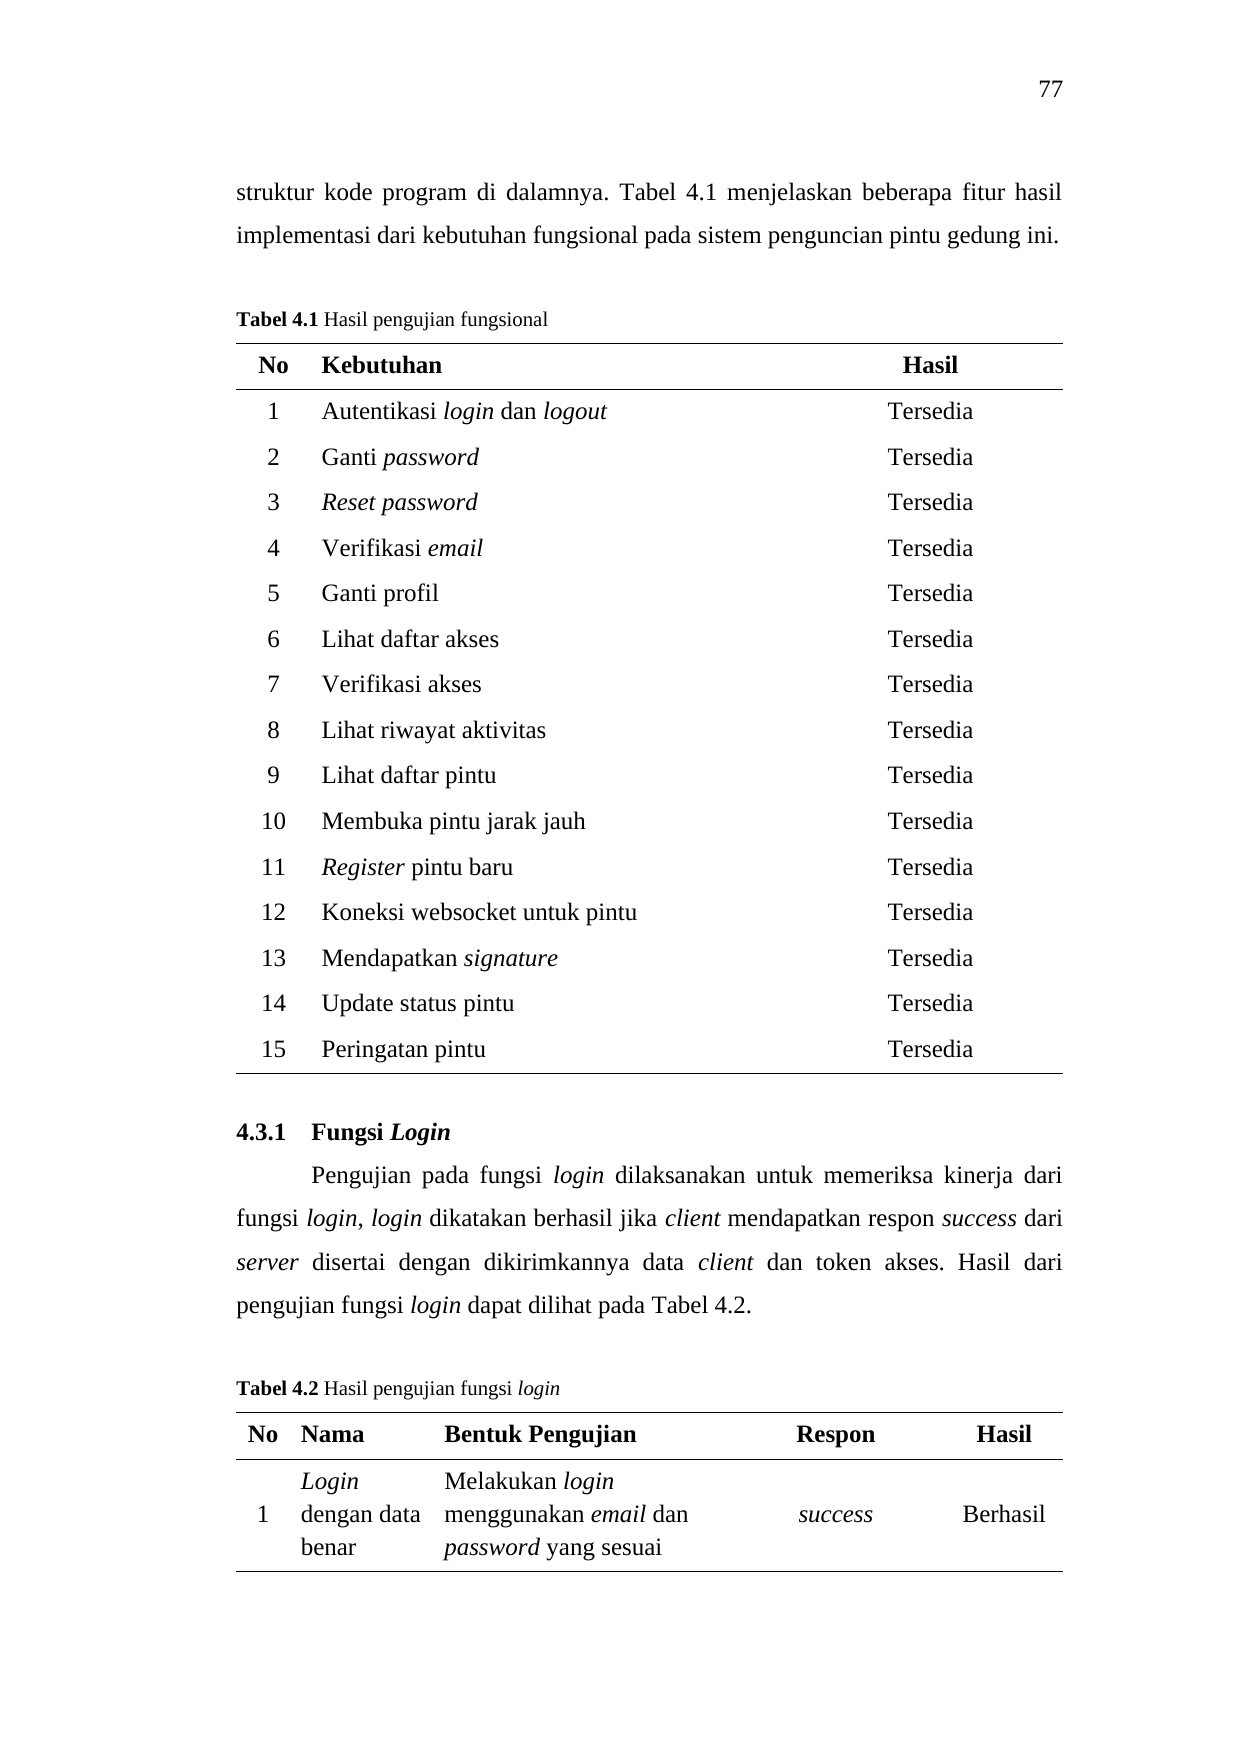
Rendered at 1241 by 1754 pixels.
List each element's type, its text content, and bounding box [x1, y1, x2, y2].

table_cell Tersedia [798, 936, 1063, 982]
text Tabel 4.1 Hasil pengujian fungsional [236, 307, 1063, 331]
table_cell Tersedia [798, 891, 1063, 936]
table_header Bentuk Pengujian [433, 1413, 726, 1458]
table_cell Tersedia [798, 845, 1063, 891]
table_cell Tersedia [798, 1028, 1063, 1073]
table_cell Tersedia [798, 709, 1063, 754]
table_cell Melakukan login menggunakan email dan password yang sesuai [433, 1460, 726, 1571]
text Fungsi Login [236, 1117, 1063, 1146]
table_header Hasil [798, 344, 1063, 389]
table_cell Register pintu baru [310, 845, 797, 891]
table_cell Update status pintu [310, 982, 797, 1027]
table_cell Ganti profil [310, 572, 797, 618]
table_cell 9 [236, 754, 310, 800]
table_header Kebutuhan [310, 344, 797, 389]
table_cell Verifikasi email [310, 527, 797, 572]
table_cell Autentikasi login dan logout [310, 390, 797, 436]
table_cell Tersedia [798, 982, 1063, 1027]
table_cell Membuka pintu jarak jauh [310, 800, 797, 845]
table_cell 15 [236, 1028, 310, 1073]
table_cell 8 [236, 709, 310, 754]
text Tabel 4.2 Hasil pengujian fungsi login [236, 1376, 1063, 1400]
table_cell Reset password [310, 481, 797, 527]
text Pengujian pada fungsi login dilaksanakan untuk memeriksa kinerja dari fungsi login, login dikatakan berhasil jika client mendapatkan respon success dari server disertai dengan dikirimkannya data client dan token akses. Hasil dari pengujian fungsi login dapat dilihat pada Tabel 4.2. [236, 1160, 1063, 1318]
table_cell 7 [236, 663, 310, 709]
table_cell 5 [236, 572, 310, 618]
table_cell 13 [236, 936, 310, 982]
table_header No [236, 1413, 289, 1458]
table_cell Tersedia [798, 663, 1063, 709]
table_cell Tersedia [798, 390, 1063, 436]
table_cell success [726, 1460, 945, 1571]
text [236, 177, 1063, 249]
table_cell 6 [236, 618, 310, 663]
table_cell 12 [236, 891, 310, 936]
table_cell Lihat daftar akses [310, 618, 797, 663]
table_cell Mendapatkan signature [310, 936, 797, 982]
table_cell 4 [236, 527, 310, 572]
table_cell 1 [236, 390, 310, 436]
table_cell Lihat riwayat aktivitas [310, 709, 797, 754]
table_cell Tersedia [798, 436, 1063, 481]
table_cell 1 [236, 1460, 289, 1571]
table_cell Tersedia [798, 800, 1063, 845]
table_cell 2 [236, 436, 310, 481]
table_cell Lihat daftar pintu [310, 754, 797, 800]
table_cell Berhasil [945, 1460, 1063, 1571]
table_cell Tersedia [798, 572, 1063, 618]
table_cell Tersedia [798, 527, 1063, 572]
table_cell Verifikasi akses [310, 663, 797, 709]
table_cell 3 [236, 481, 310, 527]
table_cell 14 [236, 982, 310, 1027]
table_header Respon [726, 1413, 945, 1458]
table_cell Tersedia [798, 754, 1063, 800]
table_cell Tersedia [798, 618, 1063, 663]
table_header Hasil [945, 1413, 1063, 1458]
table_cell Login dengan data benar [289, 1460, 433, 1571]
table_cell Ganti password [310, 436, 797, 481]
table_header Nama [289, 1413, 433, 1458]
table_cell Koneksi websocket untuk pintu [310, 891, 797, 936]
table_cell Peringatan pintu [310, 1028, 797, 1073]
table_header No [236, 344, 310, 389]
table_cell 11 [236, 845, 310, 891]
table_cell Tersedia [798, 481, 1063, 527]
table_cell 10 [236, 800, 310, 845]
